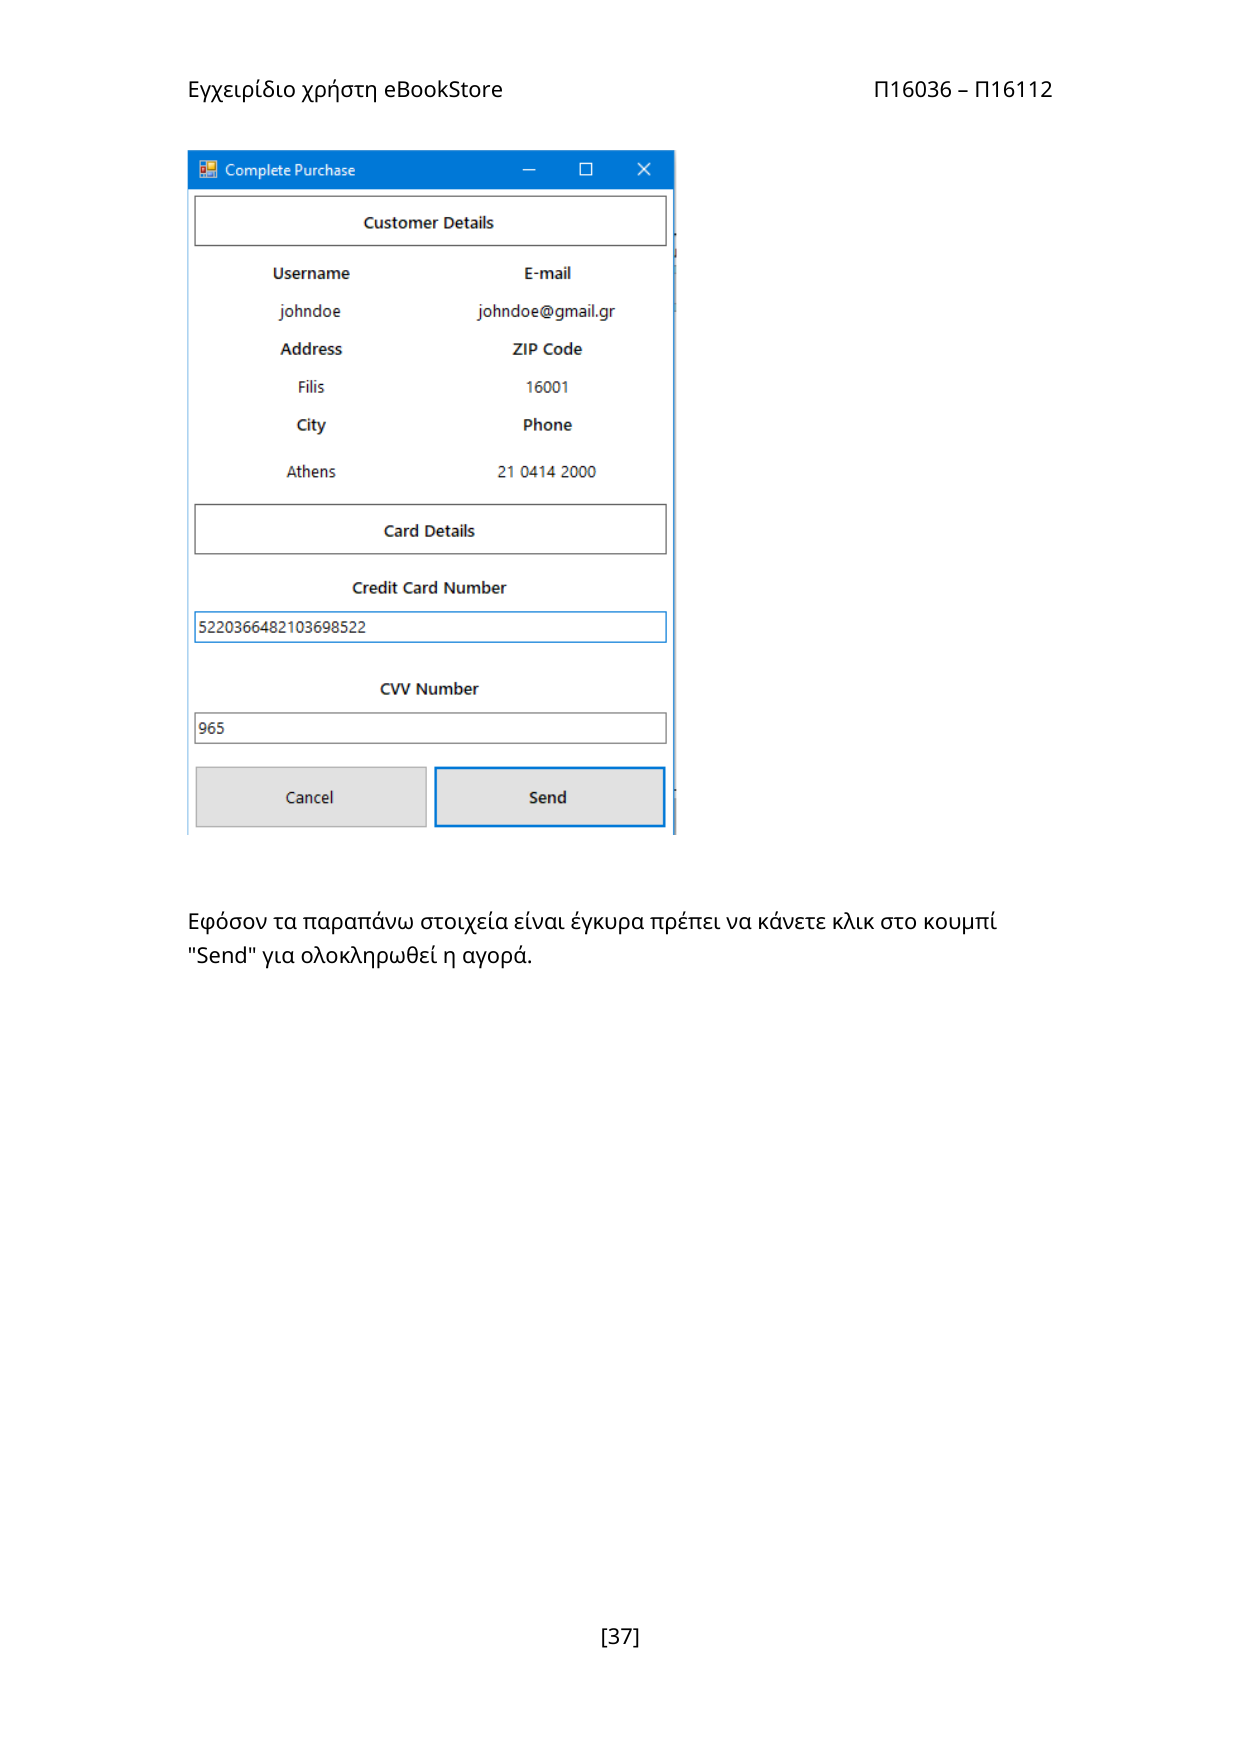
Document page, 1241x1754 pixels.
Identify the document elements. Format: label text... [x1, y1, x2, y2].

picture [187, 150, 677, 835]
text Εφόσον τα παραπάνω στοιχεία είναι έγκυρα πρέπει να κάνετε κλικ στο κουμπί "Send" για ολοκληρωθεί η αγορά. [187, 906, 1053, 970]
